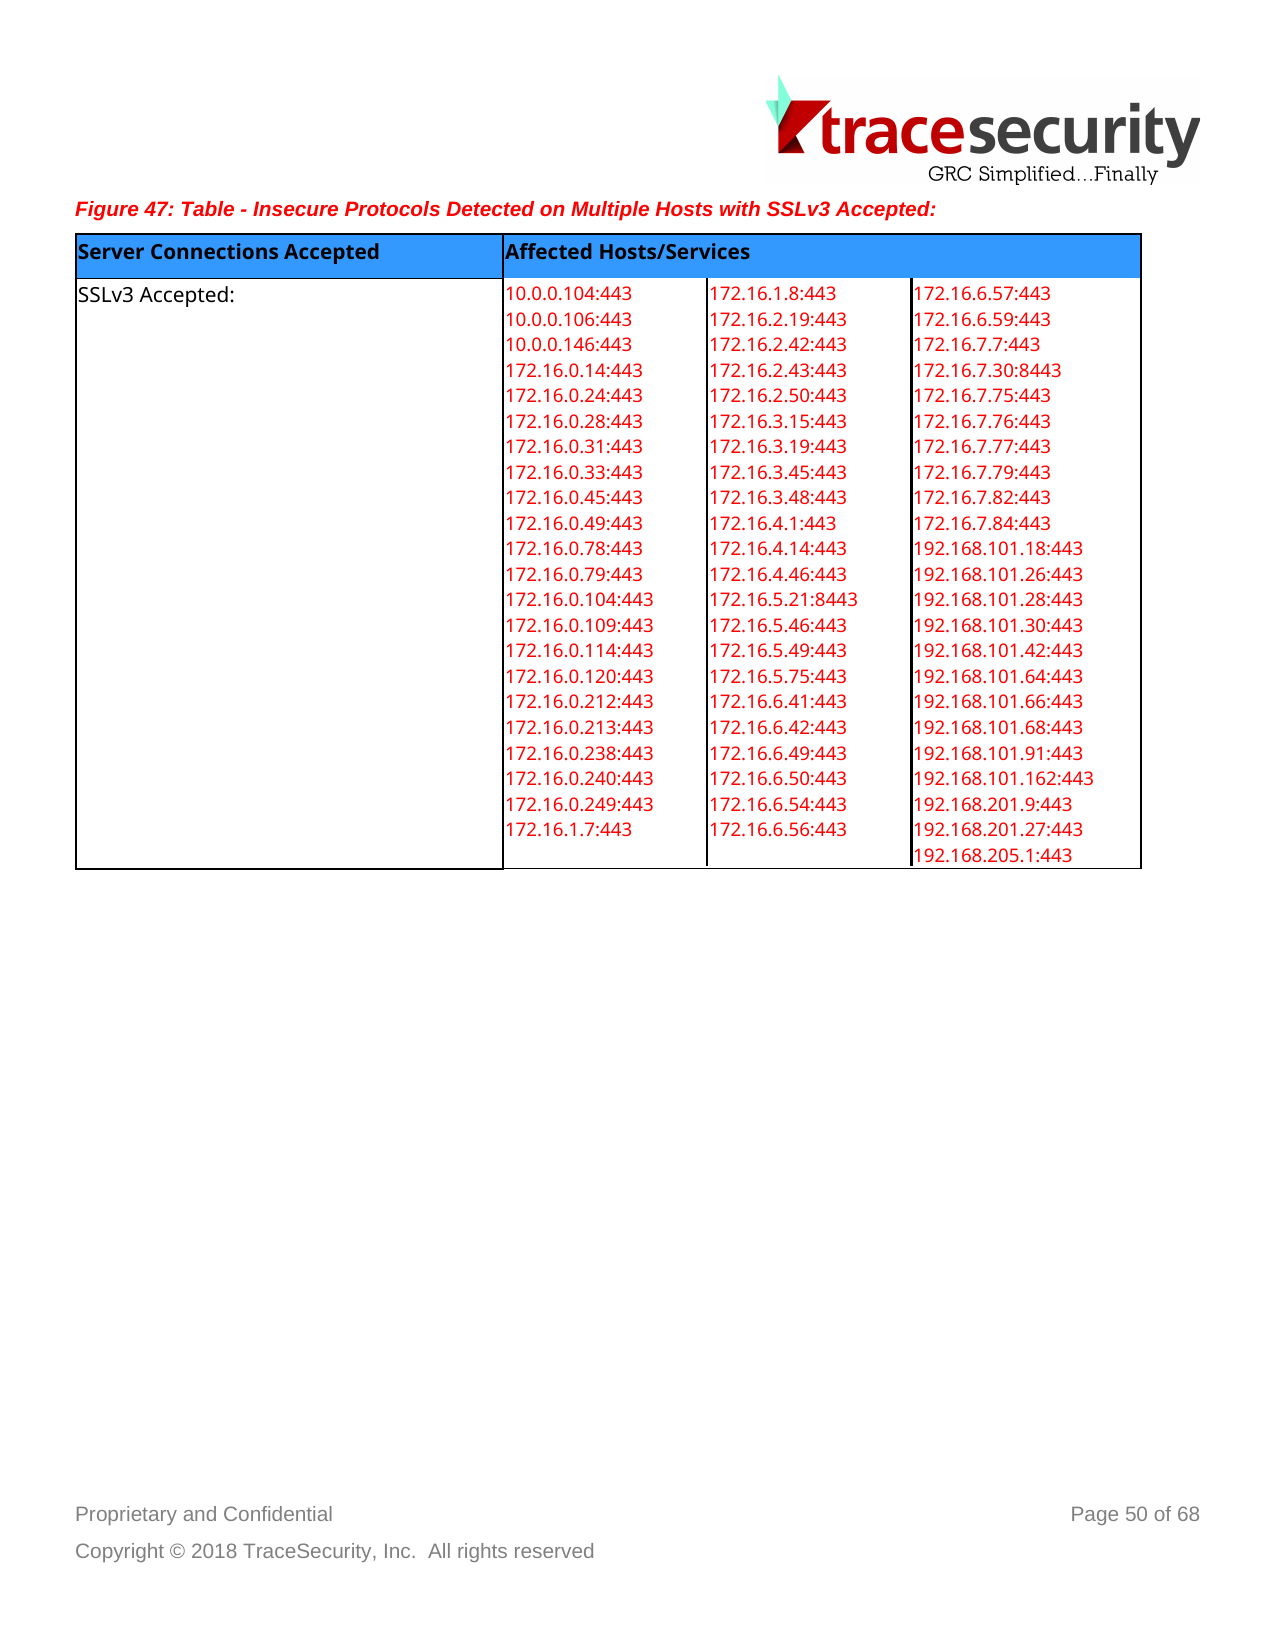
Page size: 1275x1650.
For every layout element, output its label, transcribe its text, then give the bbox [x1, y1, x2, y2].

text Figure 47: Table - Insecure Protocols Detected on Multiple Hosts with SSLv3 Accepted: [75, 197, 1200, 221]
table_header Affected Hosts/Services [504, 235, 1140, 278]
table_cell 172.16.1.8:443 172.16.2.19:443 172.16.2.42:443 172.16.2.43:443 172.16.2.50:443 172.16.3.15:443 172.16.3.19:443 172.16.3.45:443 172.16.3.48:443 172.16.4.1:443 172.16.4.14:443 172.16.4.46:443 172.16.5.21:8443 172.16.5.46:443 172.16.5.49:443 172.16.5.75:443 172.16.6.41:443 172.16.6.42:443 172.16.6.49:443 172.16.6.50:443 172.16.6.54:443 172.16.6.56:443 [707, 278, 911, 867]
table_cell 10.0.0.104:443 10.0.0.106:443 10.0.0.146:443 172.16.0.14:443 172.16.0.24:443 172.16.0.28:443 172.16.0.31:443 172.16.0.33:443 172.16.0.45:443 172.16.0.49:443 172.16.0.78:443 172.16.0.79:443 172.16.0.104:443 172.16.0.109:443 172.16.0.114:443 172.16.0.120:443 172.16.0.212:443 172.16.0.213:443 172.16.0.238:443 172.16.0.240:443 172.16.0.249:443 172.16.1.7:443 [504, 278, 707, 867]
table_header Server Connections Accepted [77, 235, 502, 278]
table_cell SSLv3 Accepted: [77, 279, 502, 867]
table_cell 172.16.6.57:443 172.16.6.59:443 172.16.7.7:443 172.16.7.30:8443 172.16.7.75:443 172.16.7.76:443 172.16.7.77:443 172.16.7.79:443 172.16.7.82:443 172.16.7.84:443 192.168.101.18:443 192.168.101.26:443 192.168.101.28:443 192.168.101.30:443 192.168.101.42:443 192.168.101.64:443 192.168.101.66:443 192.168.101.68:443 192.168.101.91:443 192.168.101.162:443 192.168.201.9:443 192.168.201.27:443 192.168.205.1:443 [911, 278, 1140, 867]
picture [765, 75, 1200, 185]
